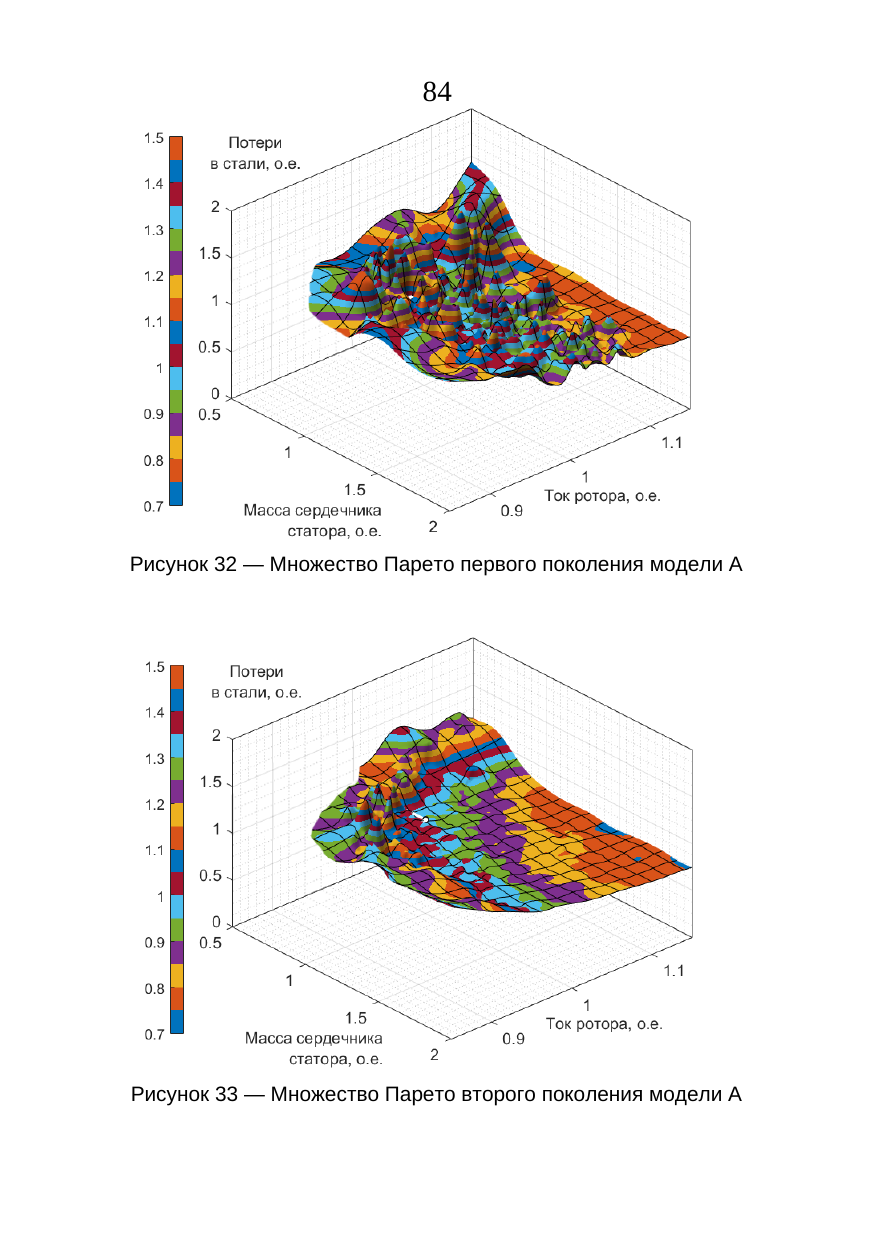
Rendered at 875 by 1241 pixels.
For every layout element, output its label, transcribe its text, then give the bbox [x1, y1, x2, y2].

picture [140, 107, 731, 540]
picture [141, 636, 733, 1069]
text Рисунок 32 — Множество Парето первого поколения модели A [77, 552, 795, 576]
text Рисунок 33 — Множество Парето второго поколения модели A [77, 1082, 795, 1106]
